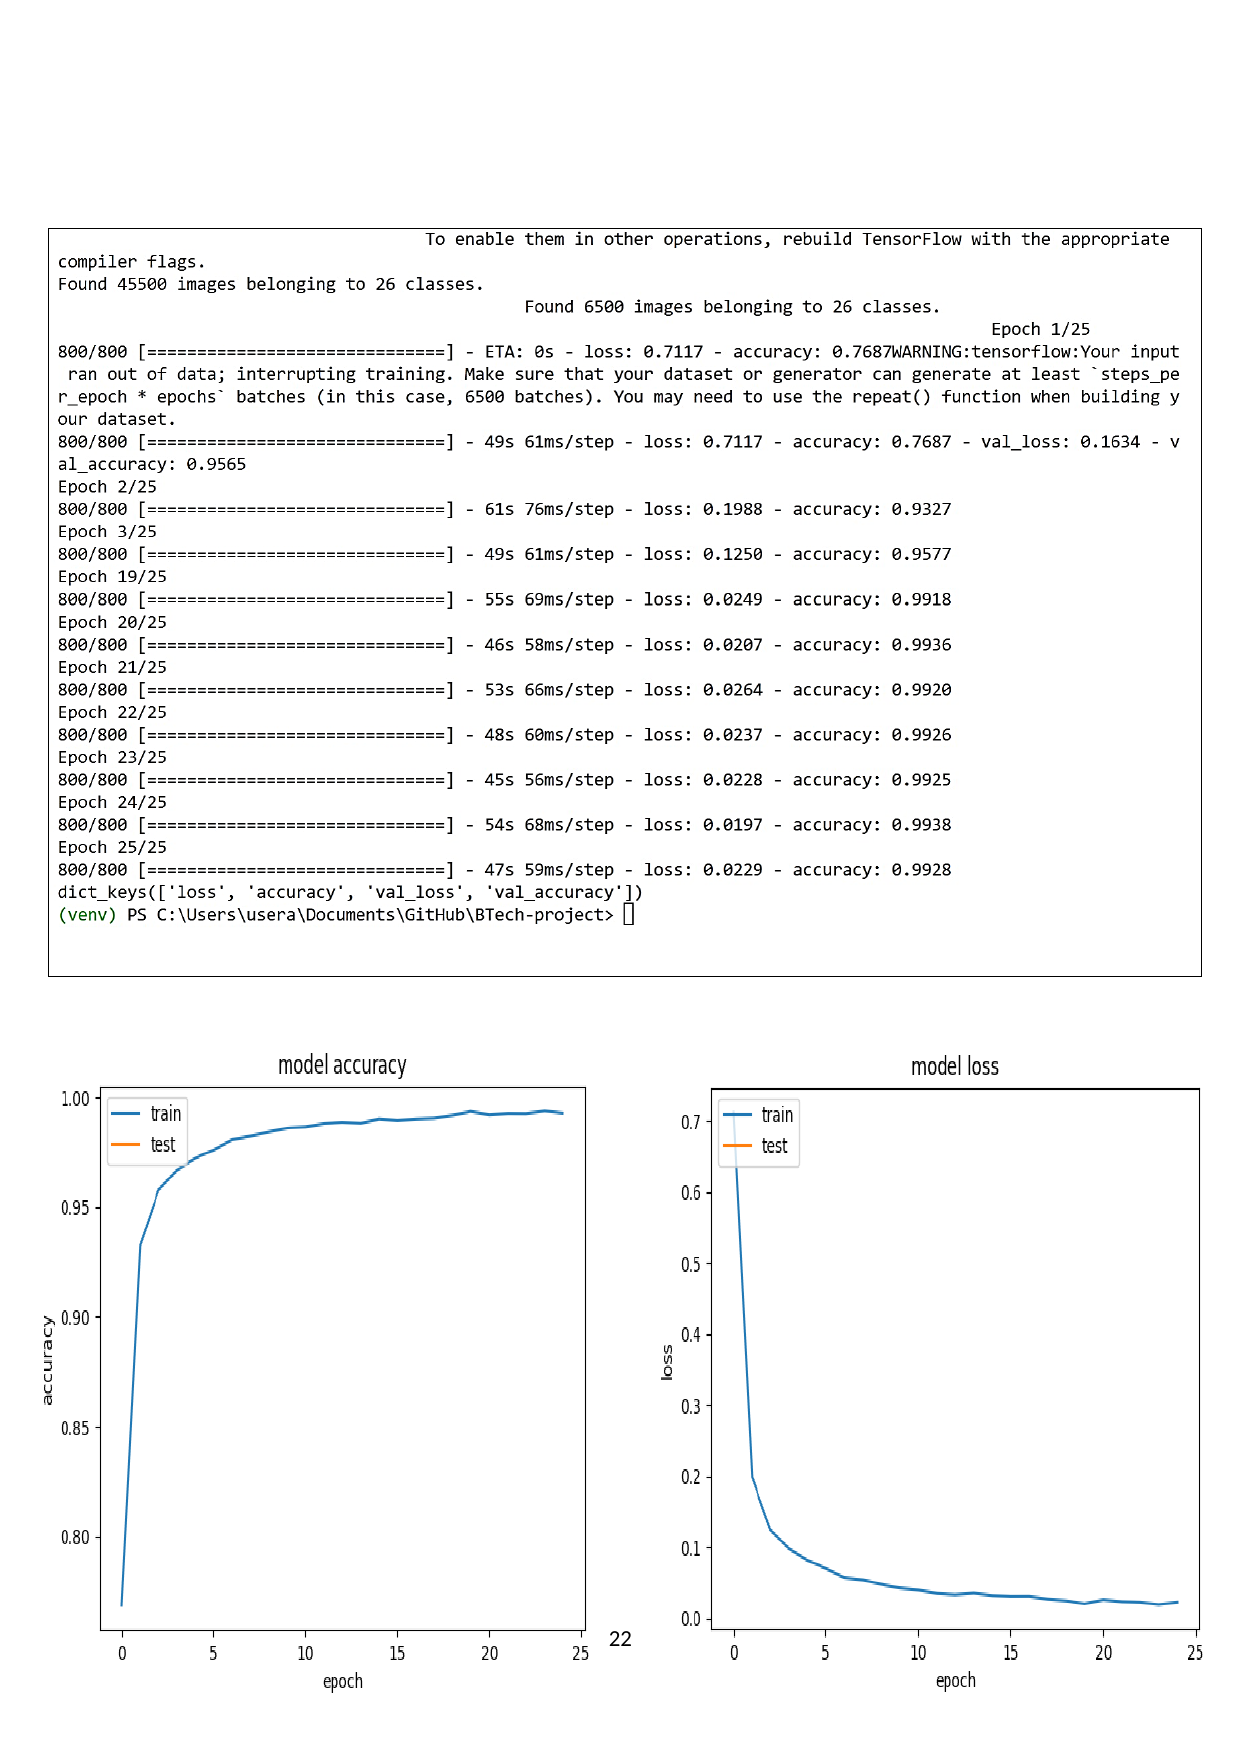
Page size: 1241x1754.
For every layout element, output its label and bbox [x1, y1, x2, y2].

picture [21, 1044, 608, 1700]
picture [49, 229, 1201, 976]
picture [650, 1044, 1214, 1700]
